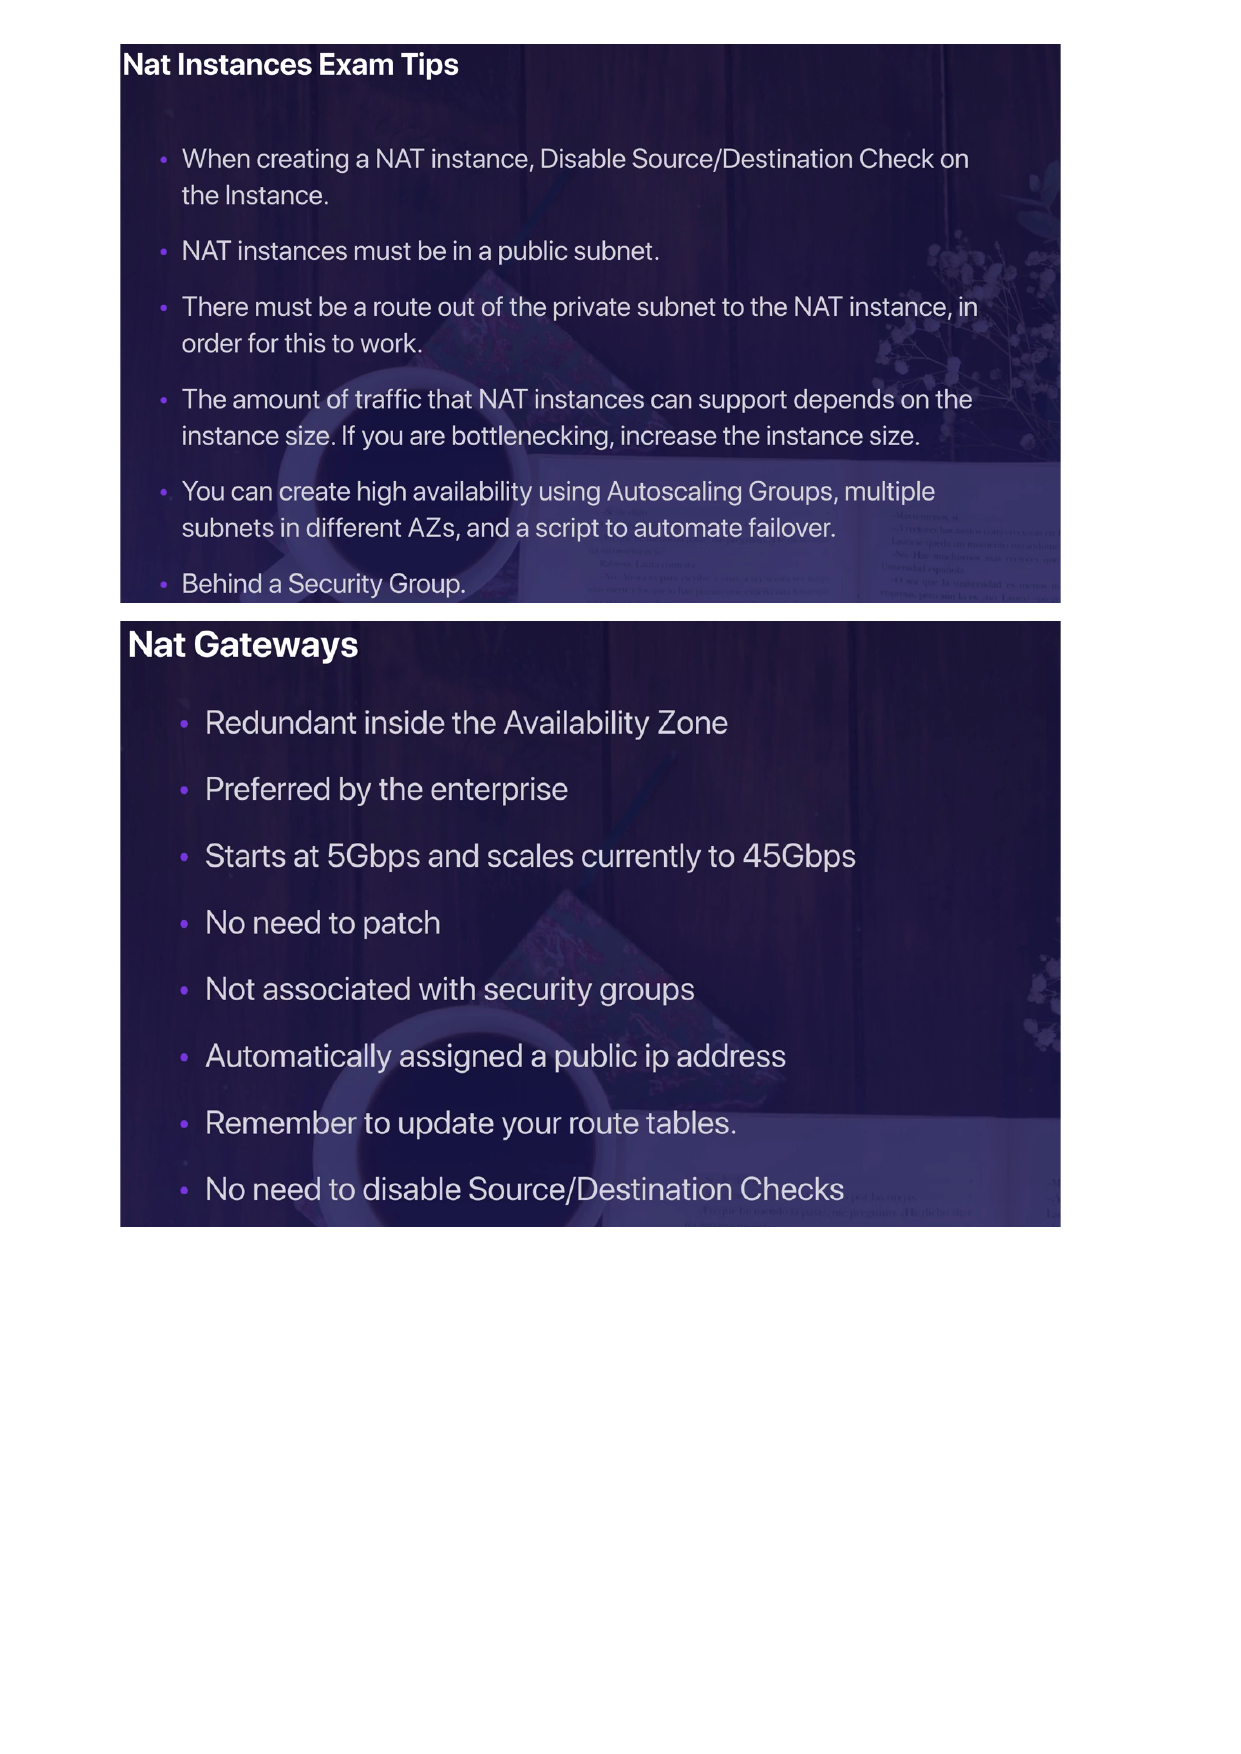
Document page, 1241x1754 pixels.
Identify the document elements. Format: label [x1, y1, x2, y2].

picture [120, 44, 1061, 603]
picture [120, 621, 1061, 1227]
